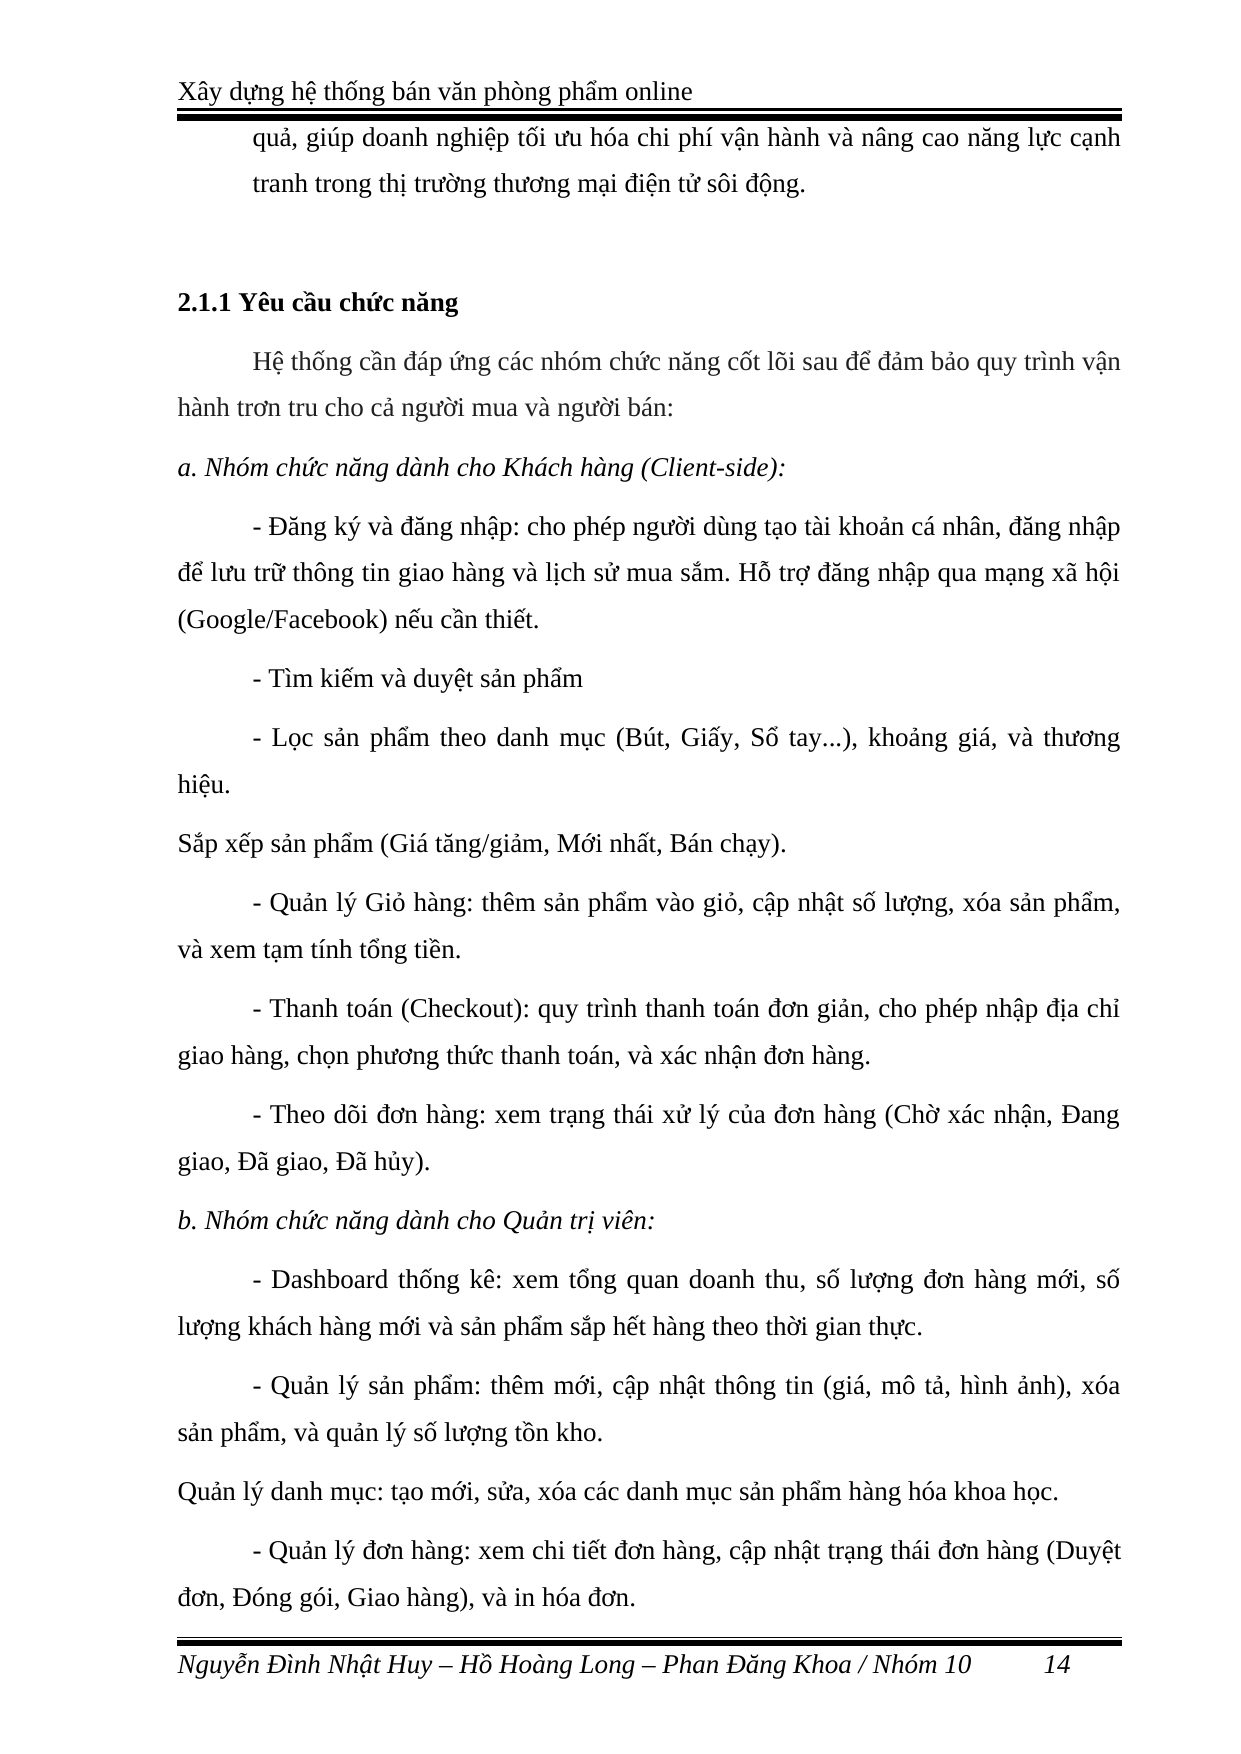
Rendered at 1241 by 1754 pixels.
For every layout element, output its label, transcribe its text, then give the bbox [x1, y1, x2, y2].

text - Quản lý Giỏ hàng: thêm sản phẩm vào giỏ, cập nhật số lượng, xóa sản phẩm, và xem tạm tính tổng tiền. [177, 887, 1122, 964]
text a. Nhóm chức năng dành cho Khách hàng (Client-side): [177, 451, 1122, 482]
text - Đăng ký và đăng nhập: cho phép người dùng tạo tài khoản cá nhân, đăng nhập để lưu trữ thông tin giao hàng và lịch sử mua sắm. Hỗ trợ đăng nhập qua mạng xã hội (Google/Facebook) nếu cần thiết. [177, 510, 1122, 634]
text - Dashboard thống kê: xem tổng quan doanh thu, số lượng đơn hàng mới, số lượng khách hàng mới và sản phẩm sắp hết hàng theo thời gian thực. [177, 1263, 1122, 1341]
text - Lọc sản phẩm theo danh mục (Bút, Giấy, Sổ tay...), khoảng giá, và thương hiệu. [177, 722, 1122, 799]
text - Tìm kiếm và duyệt sản phẩm [177, 662, 1122, 693]
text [252, 121, 1122, 198]
text - Quản lý đơn hàng: xem chi tiết đơn hàng, cập nhật trạng thái đơn hàng (Duyệt đơn, Đóng gói, Giao hàng), và in hóa đơn. [177, 1534, 1122, 1612]
text Sắp xếp sản phẩm (Giá tăng/giảm, Mới nhất, Bán chạy). [177, 827, 1122, 858]
subtitle 2.1.1 Yêu cầu chức năng [177, 286, 1122, 317]
text b. Nhóm chức năng dành cho Quản trị viên: [177, 1204, 1122, 1235]
text - Quản lý sản phẩm: thêm mới, cập nhật thông tin (giá, mô tả, hình ảnh), xóa sản phẩm, và quản lý số lượng tồn kho. [177, 1369, 1122, 1447]
text Hệ thống cần đáp ứng các nhóm chức năng cốt lõi sau để đảm bảo quy trình vận hành trơn tru cho cả người mua và người bán: [177, 345, 1122, 423]
text - Theo dõi đơn hàng: xem trạng thái xử lý của đơn hàng (Chờ xác nhận, Đang giao, Đã giao, Đã hủy). [177, 1098, 1122, 1176]
text Quản lý danh mục: tạo mới, sửa, xóa các danh mục sản phẩm hàng hóa khoa học. [177, 1475, 1122, 1506]
text - Thanh toán (Checkout): quy trình thanh toán đơn giản, cho phép nhập địa chỉ giao hàng, chọn phương thức thanh toán, và xác nhận đơn hàng. [177, 992, 1122, 1070]
